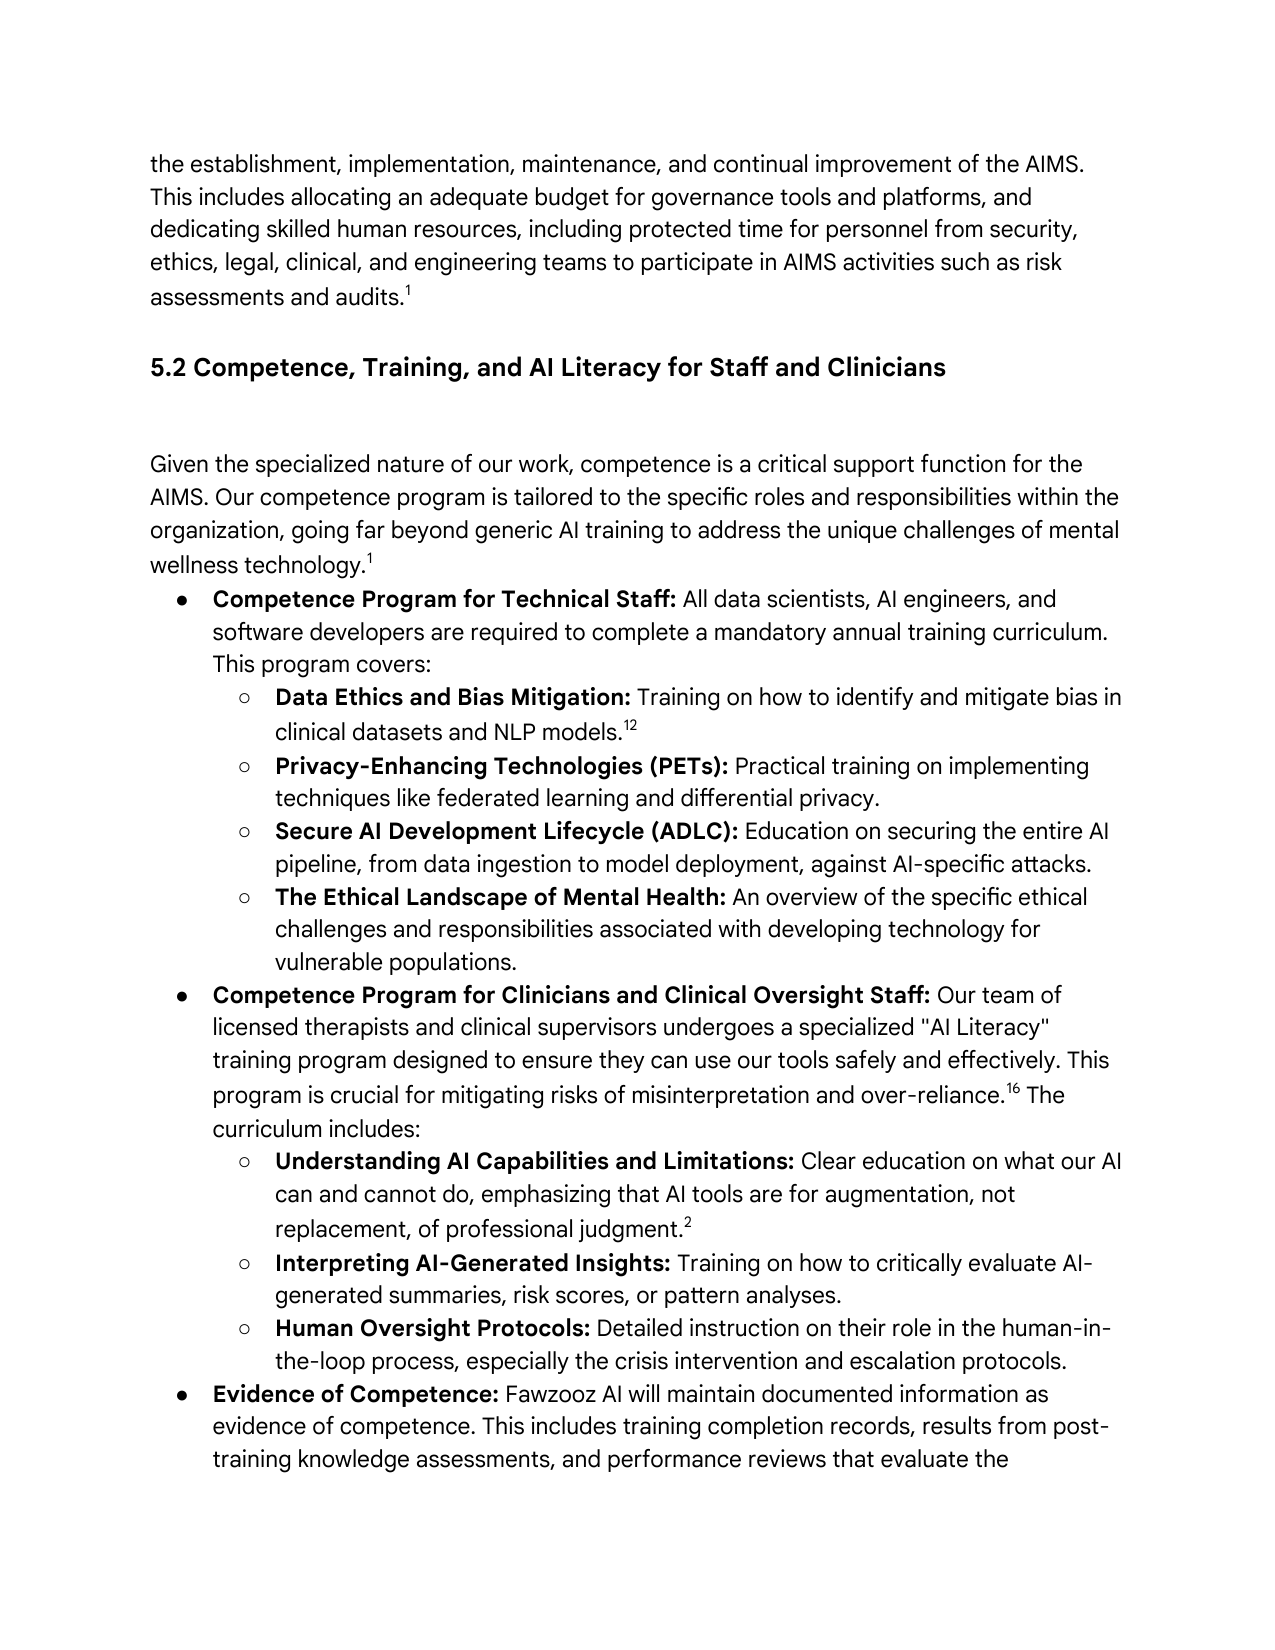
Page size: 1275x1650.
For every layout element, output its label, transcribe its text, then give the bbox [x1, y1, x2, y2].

list The Ethical Landscape of Mental Health: An overview of the specific ethical challenges and responsibilities associated with developing technology for vulnerable populations. [237, 883, 1125, 977]
list Interpreting AI-Generated Insights: Training on how to critically evaluate AI-generated summaries, risk scores, or pattern analyses. [237, 1249, 1125, 1311]
list Human Oversight Protocols: Detailed instruction on their role in the human-in-the-loop process, especially the crisis intervention and escalation protocols. [237, 1314, 1125, 1376]
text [150, 150, 1125, 313]
list Understanding AI Capabilities and Limitations: Clear education on what our AI can and cannot do, emphasizing that AI tools are for augmentation, not replacement, of professional judgment.2 [237, 1147, 1125, 1245]
list Secure AI Development Lifecycle (ADLC): Education on securing the entire AI pipeline, from data ingestion to model deployment, against AI-specific attacks. [237, 817, 1125, 879]
list Data Ethics and Bias Mitigation: Training on how to identify and mitigate bias in clinical datasets and NLP models.12 [237, 683, 1125, 748]
subtitle 5.2 Competence, Training, and AI Literacy for Staff and Clinicians [150, 353, 1125, 384]
text Given the specialized nature of our work, competence is a critical support function for the AIMS. Our competence program is tailored to the specific roles and responsibilities within the organization, going far beyond generic AI training to address the unique challenges of mental wellness technology.1 [150, 451, 1125, 581]
list Privacy-Enhancing Technologies (PETs): Practical training on implementing techniques like federated learning and differential privacy. [237, 752, 1125, 813]
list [175, 1380, 1125, 1474]
list Competence Program for Clinicians and Clinical Oversight Staff: Our team of licensed therapists and clinical supervisors undergoes a specialized "AI Literacy" training program designed to ensure they can use our tools safely and effectively. This program is crucial for mitigating risks of misinterpretation and over-reliance.16 The curriculum includes: [175, 981, 1125, 1143]
list Competence Program for Technical Staff: All data scientists, AI engineers, and software developers are required to complete a mandatory annual training curriculum. This program covers: [175, 585, 1125, 679]
